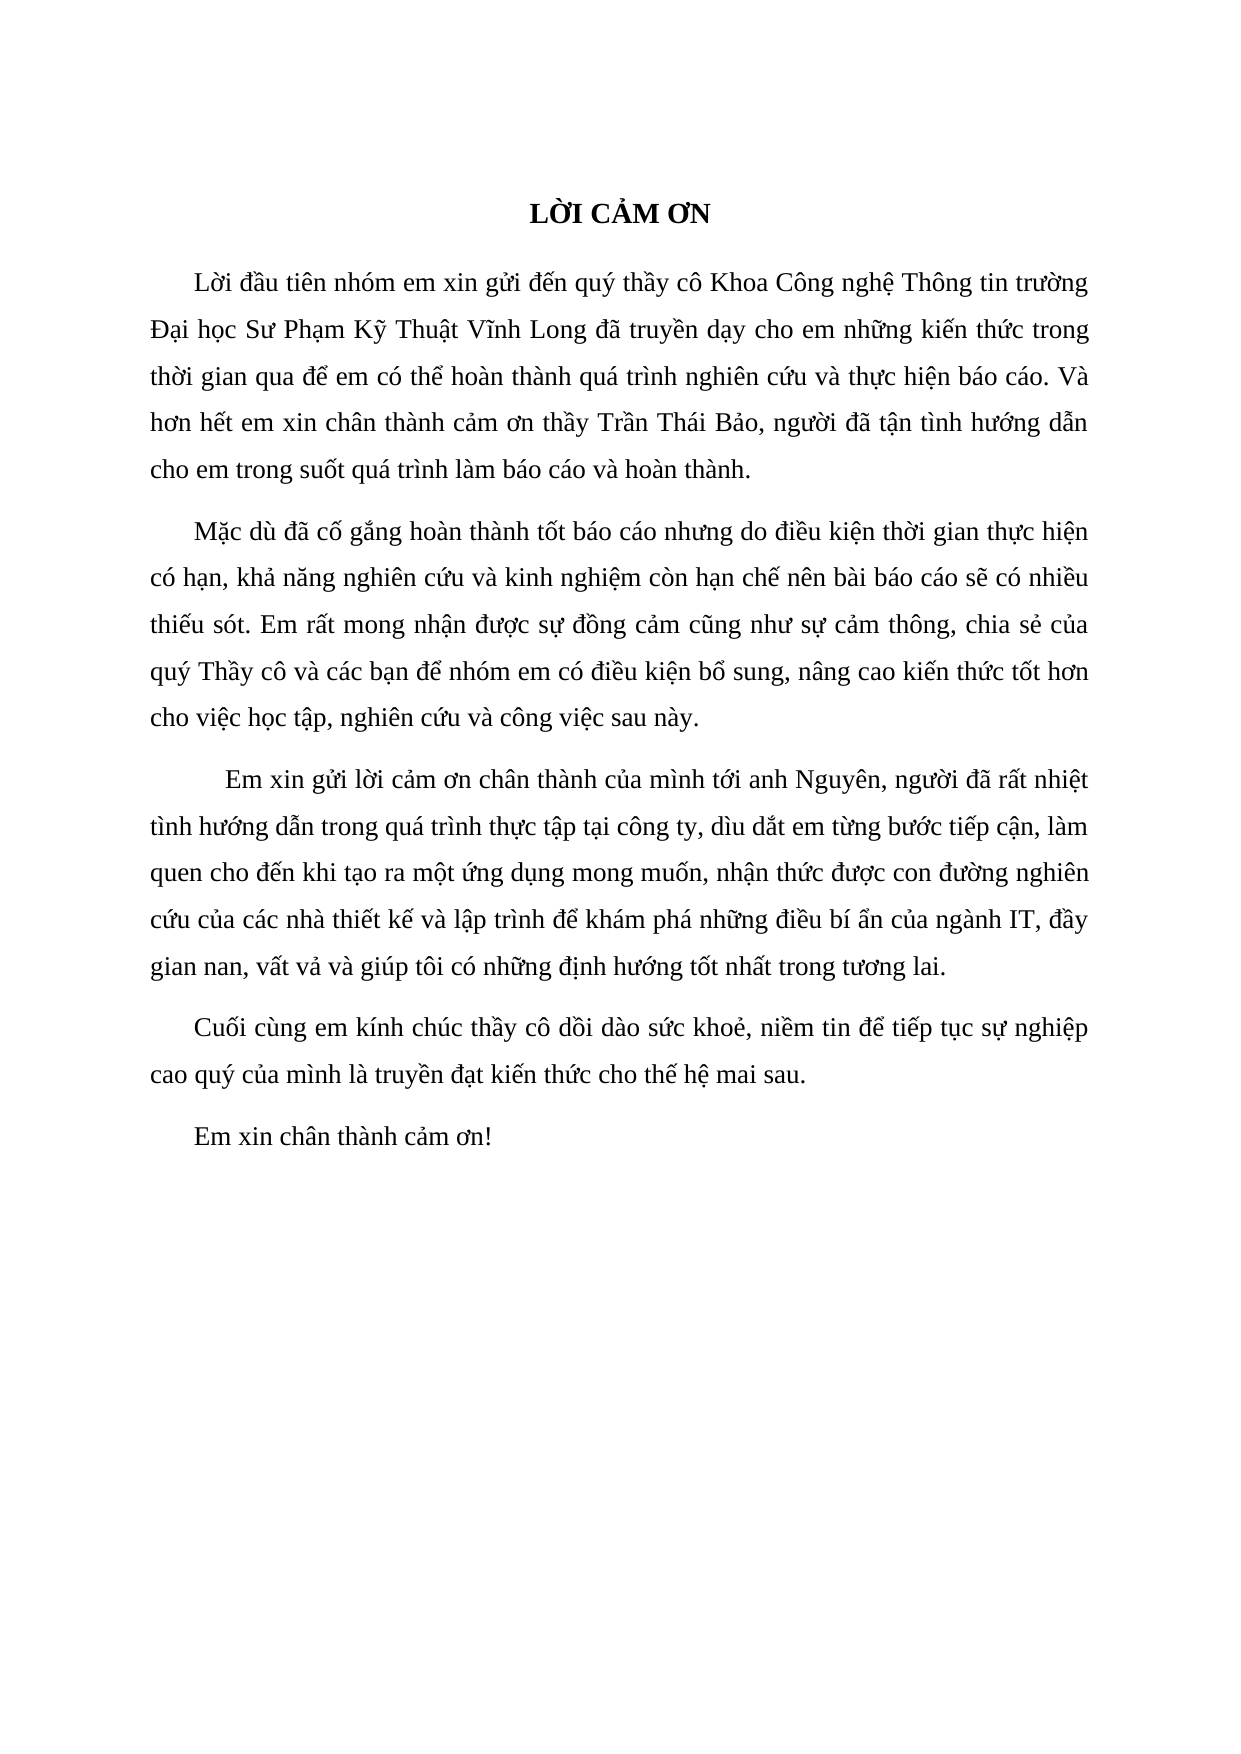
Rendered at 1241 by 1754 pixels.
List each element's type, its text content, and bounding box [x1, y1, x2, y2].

text Cuối cùng em kính chúc thầy cô dồi dào sức khoẻ, niềm tin để tiếp tục sự nghiệp cao quý của mình là truyền đạt kiến thức cho thế hệ mai sau. [150, 1012, 1090, 1089]
text Lời đầu tiên nhóm em xin gửi đến quý thầy cô Khoa Công nghệ Thông tin trường Đại học Sư Phạm Kỹ Thuật Vĩnh Long đã truyền dạy cho em những kiến thức trong thời gian qua để em có thể hoàn thành quá trình nghiên cứu và thực hiện báo cáo. Và hơn hết em xin chân thành cảm ơn thầy Trần Thái Bảo, người đã tận tình hướng dẫn cho em trong suốt quá trình làm báo cáo và hoàn thành. [150, 267, 1090, 484]
text Mặc dù đã cố gắng hoàn thành tốt báo cáo nhưng do điều kiện thời gian thực hiện có hạn, khả năng nghiên cứu và kinh nghiệm còn hạn chế nên bài báo cáo sẽ có nhiều thiếu sót. Em rất mong nhận được sự đồng cảm cũng như sự cảm thông, chia sẻ của quý Thầy cô và các bạn để nhóm em có điều kiện bổ sung, nâng cao kiến thức tốt hơn cho việc học tập, nghiên cứu và công việc sau này. [150, 515, 1090, 733]
text Em xin gửi lời cảm ơn chân thành của mình tới anh Nguyên, người đã rất nhiệt tình hướng dẫn trong quá trình thực tập tại công ty, dìu dắt em từng bước tiếp cận, làm quen cho đến khi tạo ra một ứng dụng mong muốn, nhận thức được con đường nghiên cứu của các nhà thiết kế và lập trình để khám phá những điều bí ẩn của ngành IT, đầy gian nan, vất vả và giúp tôi có những định hướng tốt nhất trong tương lai. [150, 763, 1090, 981]
text Em xin chân thành cảm ơn! [150, 1120, 1090, 1151]
title LỜI CẢM ƠN [150, 196, 1090, 230]
